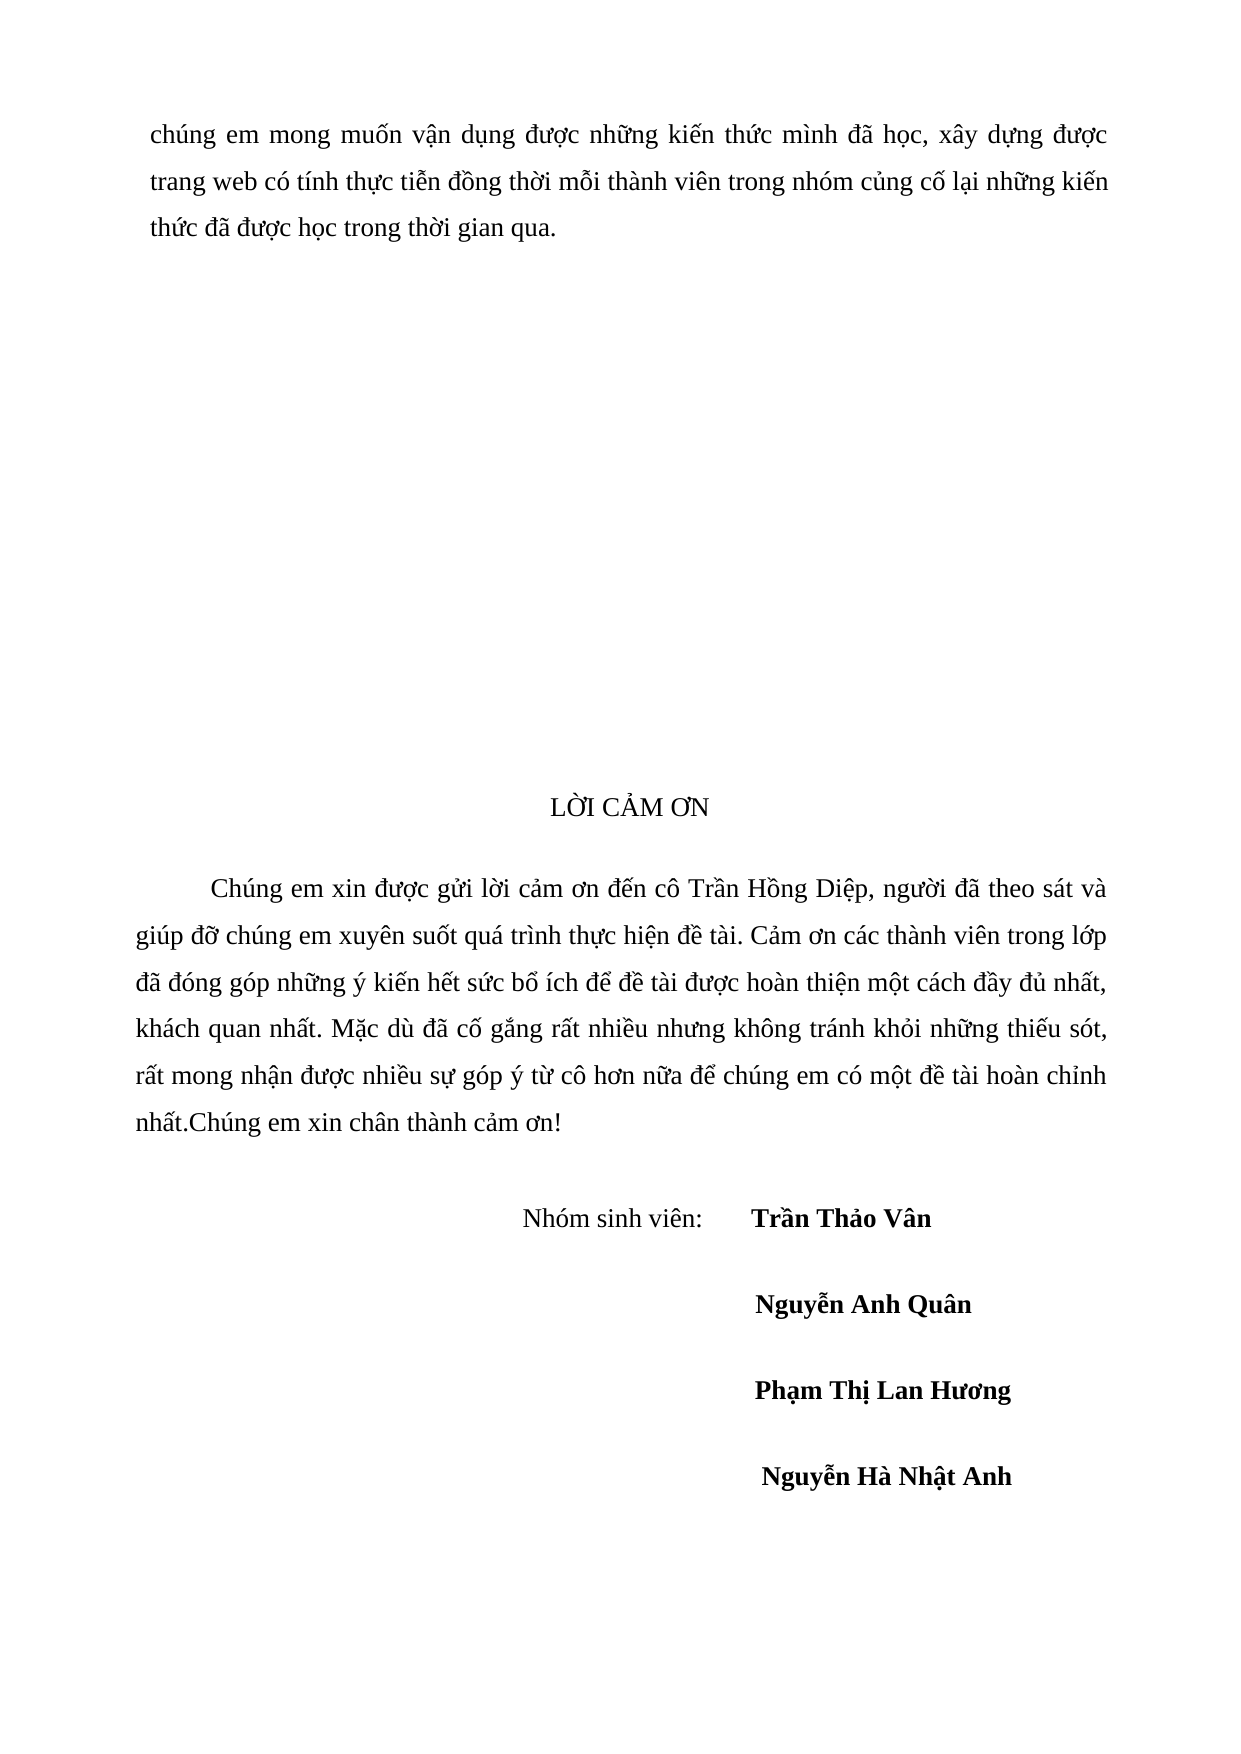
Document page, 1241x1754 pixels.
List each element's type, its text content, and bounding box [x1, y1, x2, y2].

text Phạm Thị Lan Hương [450, 1374, 1109, 1405]
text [150, 118, 1109, 242]
subtitle LỜI CẢM ƠN [150, 791, 1109, 822]
text Nhóm sinh viên: Trần Thảo Vân [150, 1202, 1109, 1234]
text Nguyễn Anh Quân [450, 1288, 1109, 1319]
text Nguyễn Hà Nhật Anh [450, 1460, 1109, 1557]
text Chúng em xin được gửi lời cảm ơn đến cô Trần Hồng Diệp, người đã theo sát và giúp đỡ chúng em xuyên suốt quá trình thực hiện đề tài. Cảm ơn các thành viên trong lớp đã đóng góp những ý kiến hết sức bổ ích để đề tài được hoàn thiện một cách đầy đủ nhất, khách quan nhất. Mặc dù đã cố gắng rất nhiều nhưng không tránh khỏi những thiếu sót, rất mong nhận được nhiều sự góp ý từ cô hơn nữa để chúng em có một đề tài hoàn chỉnh nhất.Chúng em xin chân thành cảm ơn! [135, 872, 1109, 1137]
